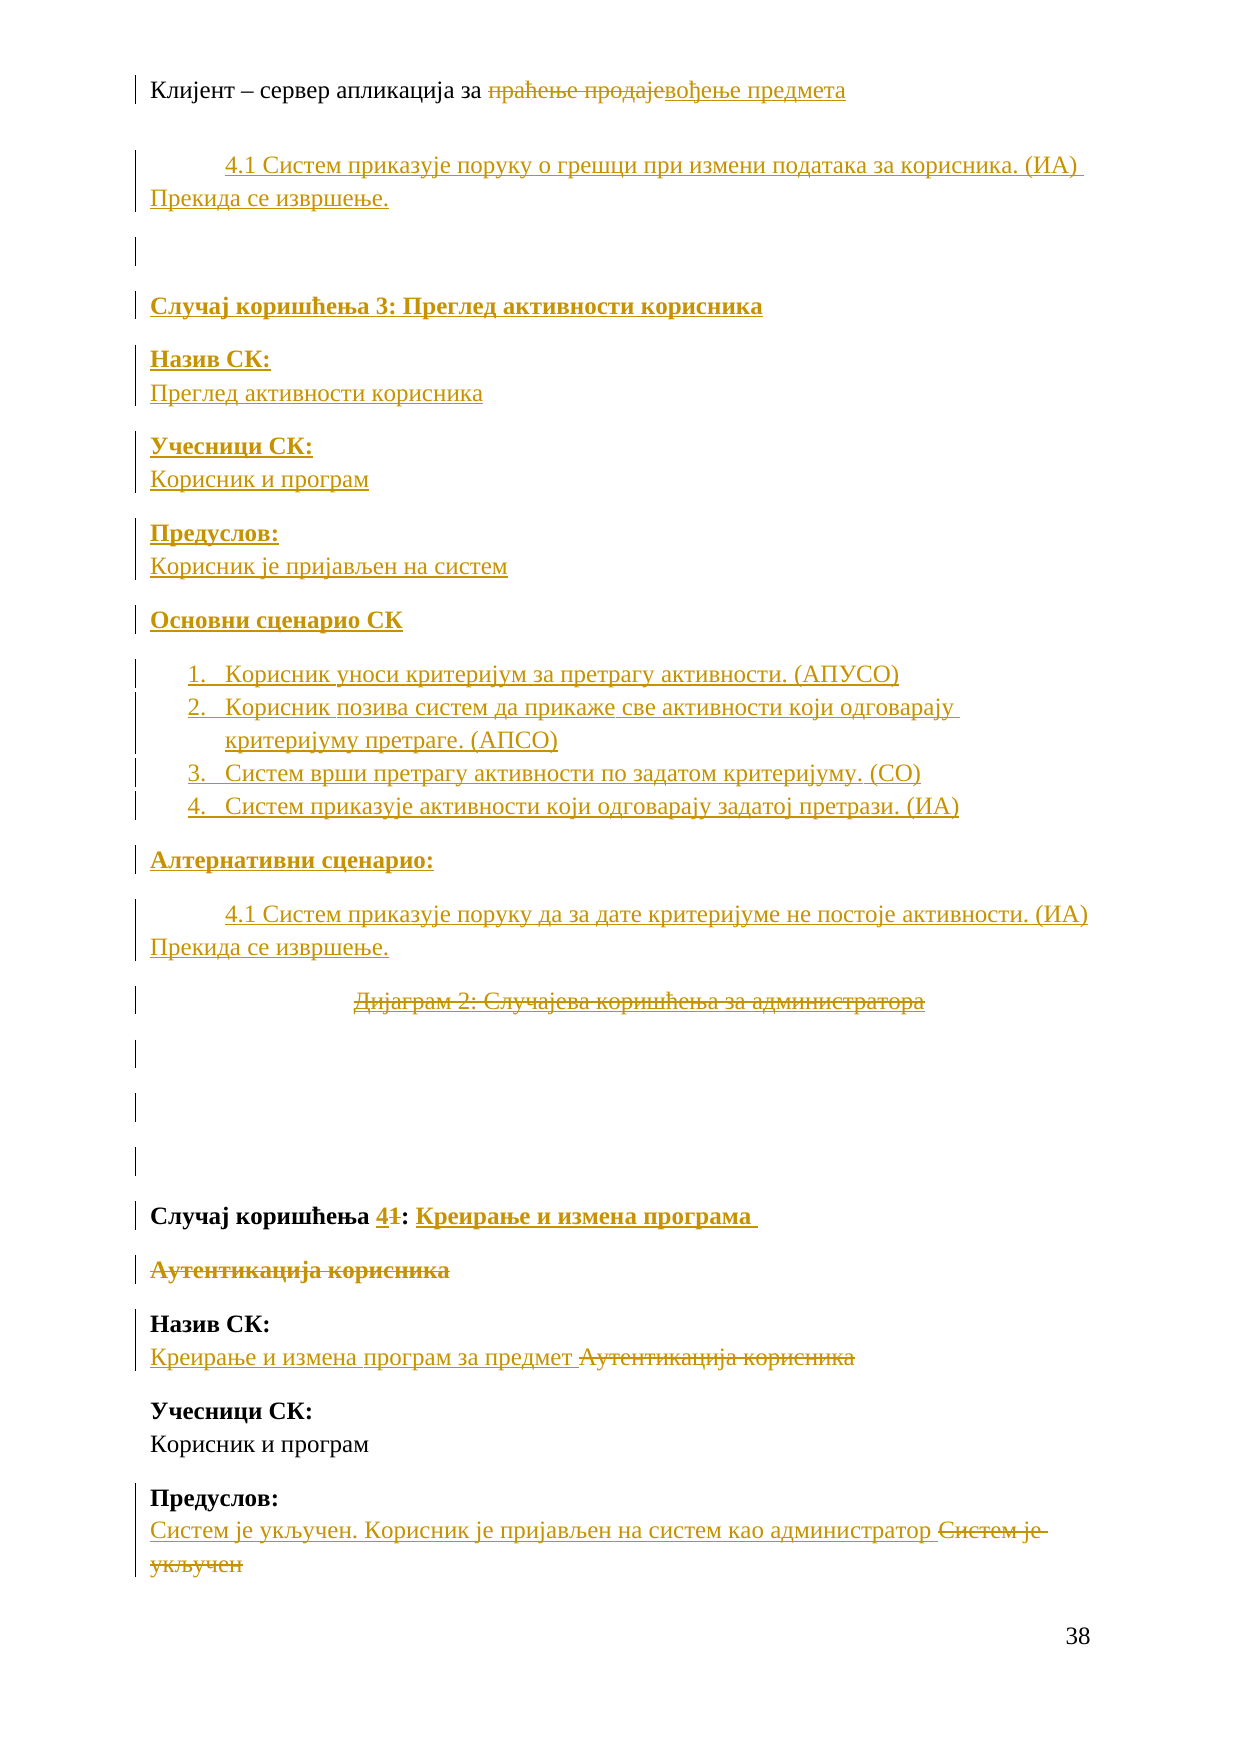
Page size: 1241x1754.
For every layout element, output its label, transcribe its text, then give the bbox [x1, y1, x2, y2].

text Случај коришћења : [150, 1201, 1090, 1230]
text Предуслов: [150, 1483, 1090, 1577]
text Назив СК: [150, 1309, 1090, 1371]
text Учесници CК: Корисник и програм [150, 1396, 1090, 1457]
